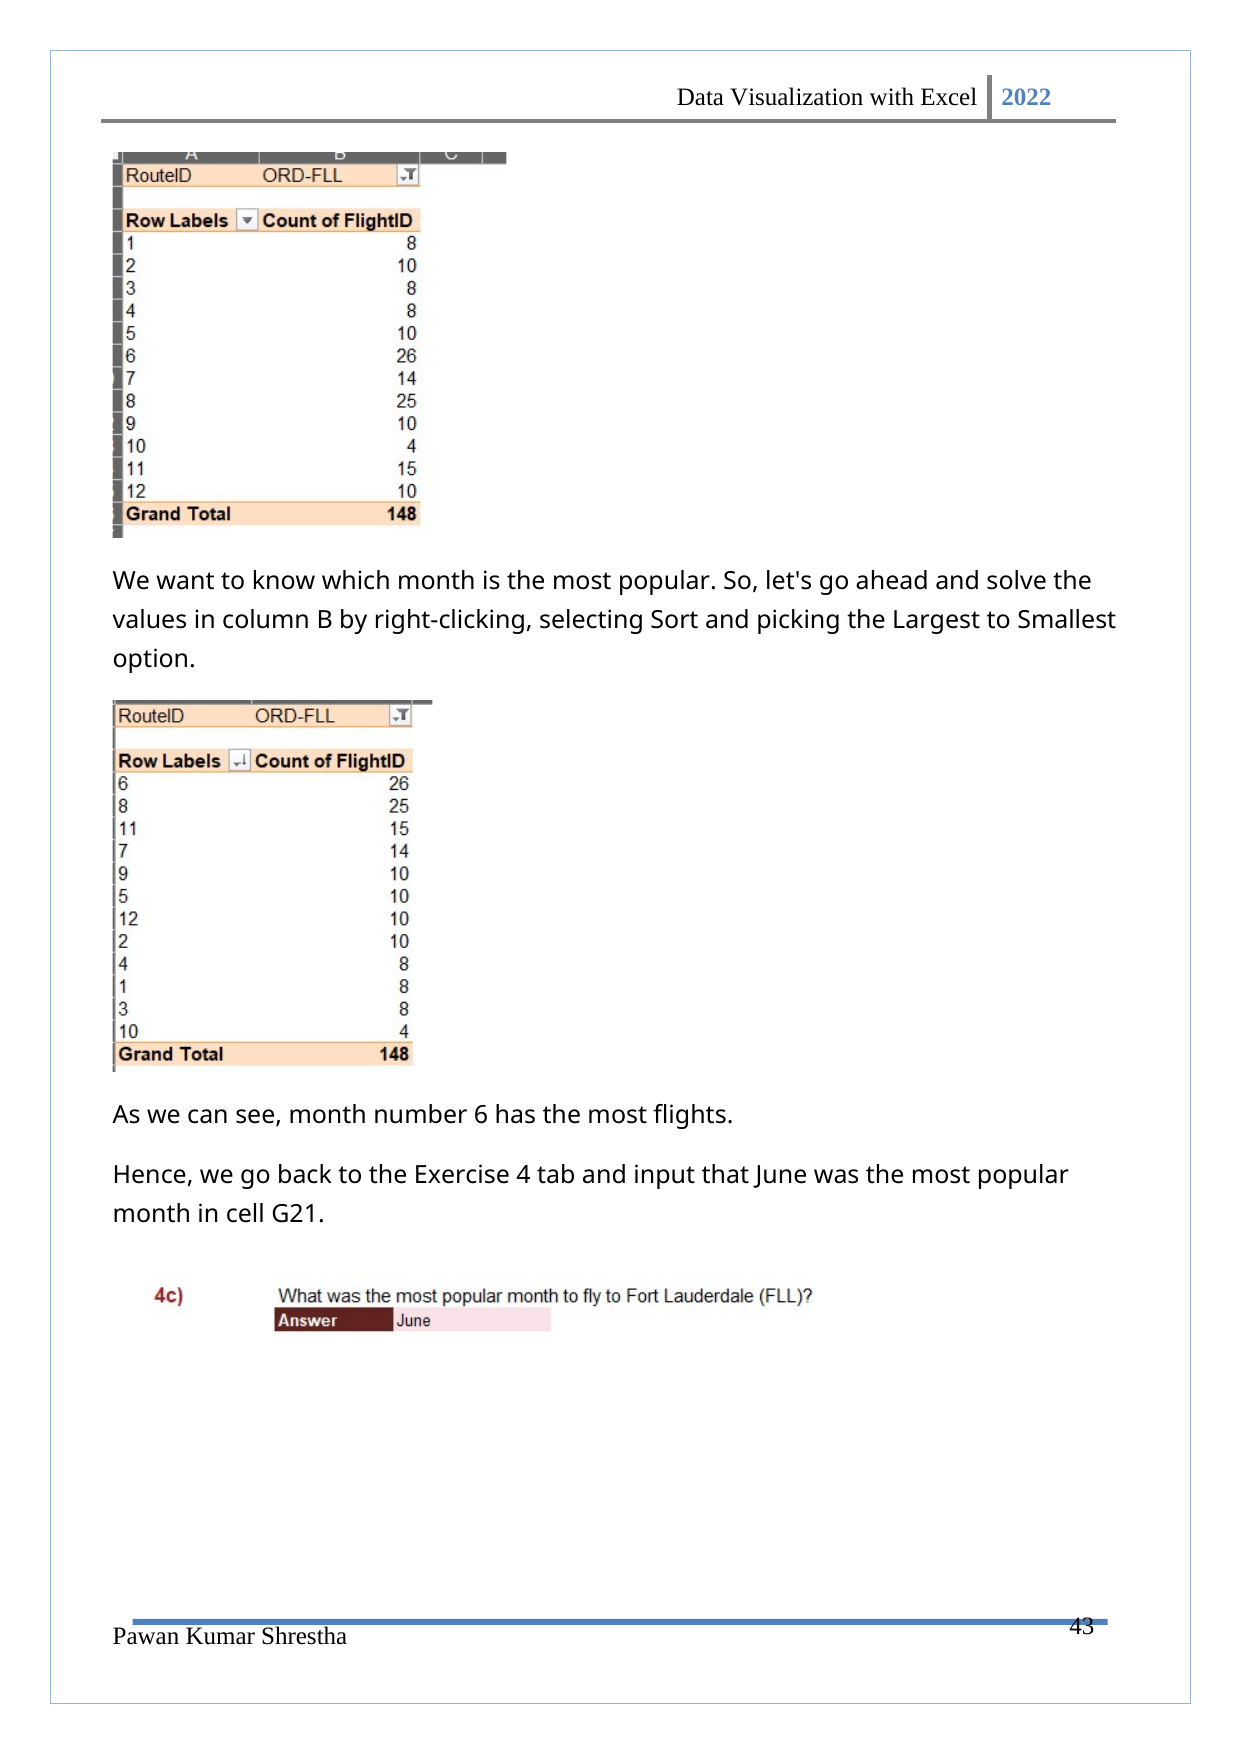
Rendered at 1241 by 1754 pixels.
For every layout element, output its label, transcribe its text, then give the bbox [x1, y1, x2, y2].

picture [112, 1256, 894, 1369]
text As we can see, month number 6 has the most flights. [112, 1097, 1128, 1131]
picture [112, 700, 433, 1072]
text Hence, we go back to the Exercise 4 tab and input that June was the most popular month in cell G21. [112, 1157, 1128, 1230]
text We want to know which month is the most popular. So, let's go ahead and solve the values in column B by right-clicking, selecting Sort and picking the Largest to Smallest option. [112, 562, 1128, 675]
picture [112, 152, 507, 538]
